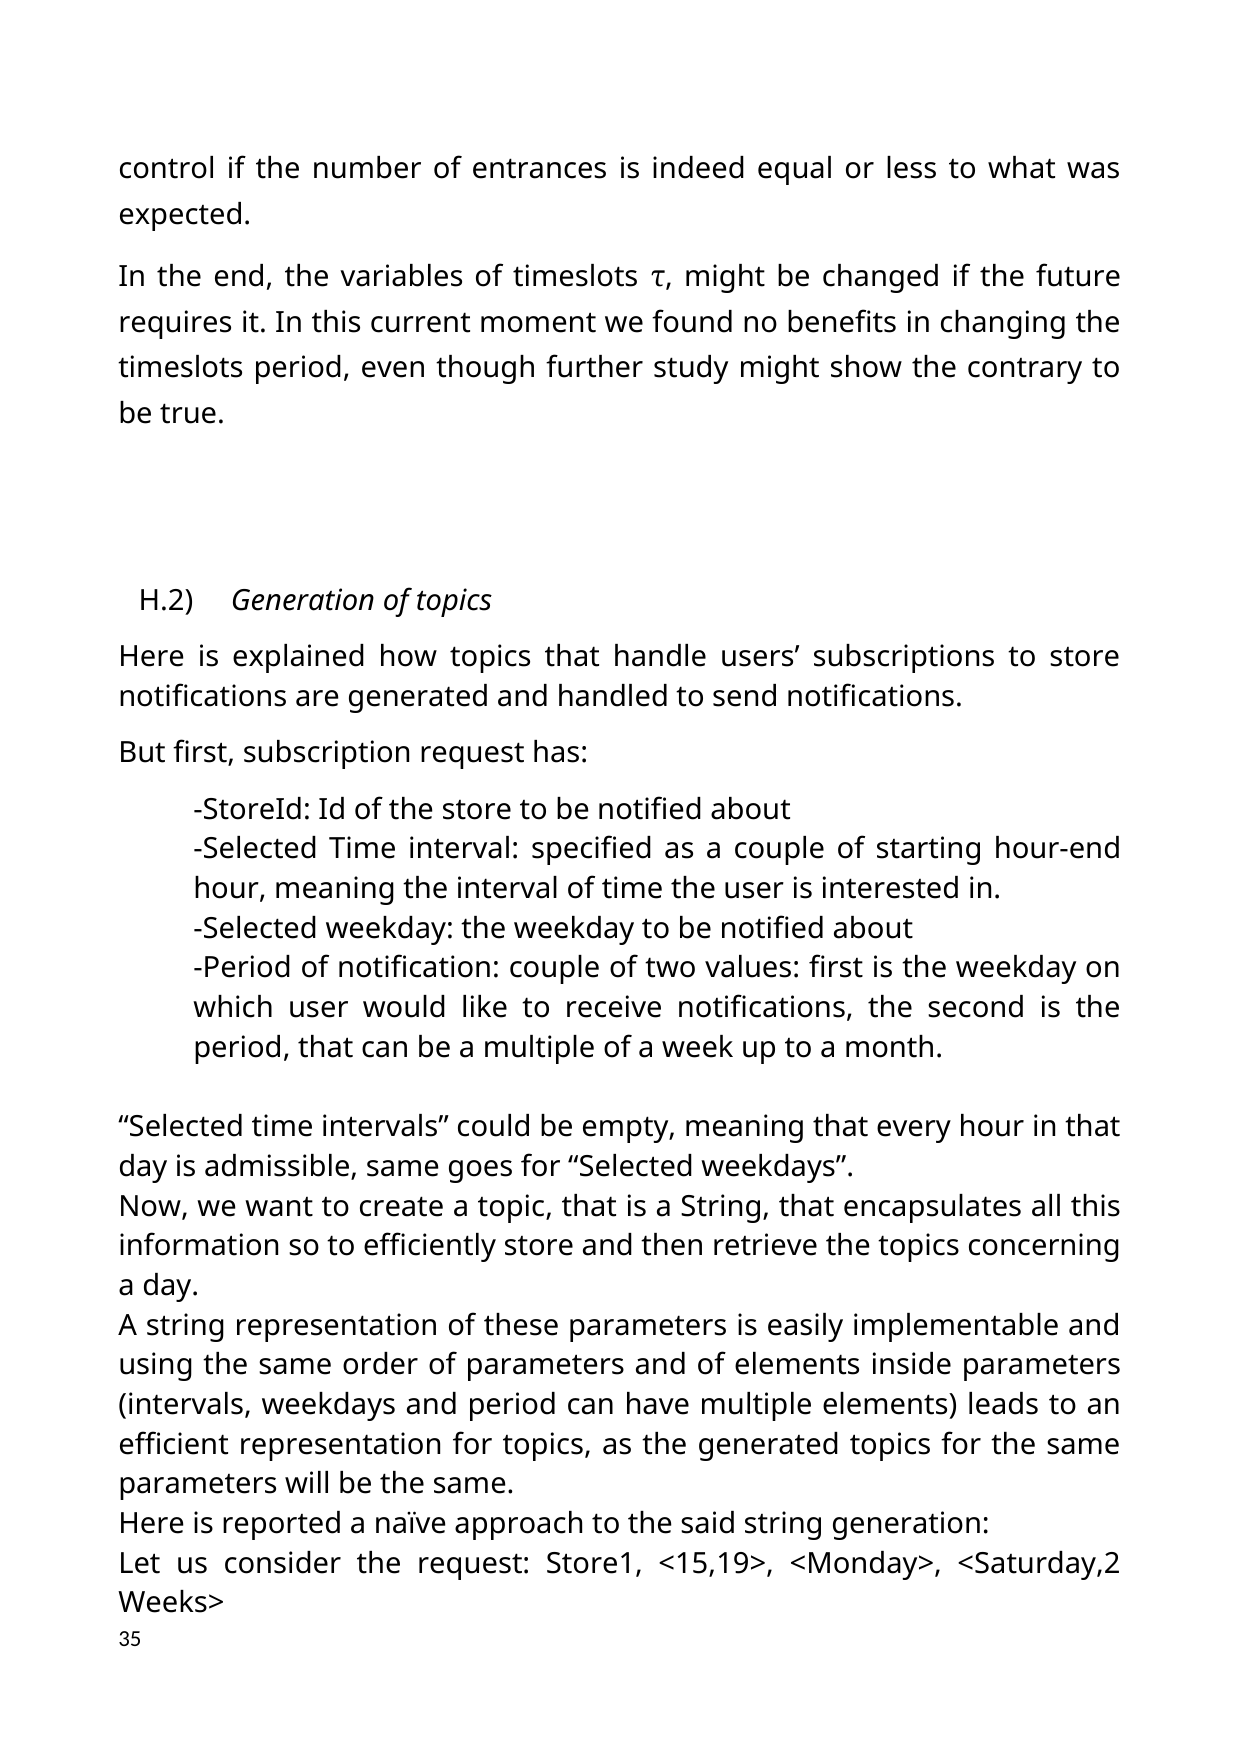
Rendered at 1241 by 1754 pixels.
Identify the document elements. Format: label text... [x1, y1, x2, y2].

list Generation of topics [193, 579, 1122, 619]
text But first, subscription request has: [118, 732, 1122, 771]
text Now, we want to create a topic, that is a String, that encapsulates all this information so to efficiently store and then retrieve the topics concerning a day. [118, 1185, 1122, 1304]
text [118, 148, 1122, 233]
text “Selected time intervals” could be empty, meaning that every hour in that day is admissible, same goes for “Selected weekdays”. [118, 1106, 1122, 1185]
text -StoreId: Id of the store to be notified about [193, 788, 1122, 828]
text -Selected Time interval: specified as a couple of starting hour-end hour, meaning the interval of time the user is interested in. [193, 828, 1122, 907]
text Here is explained how topics that handle users’ subscriptions to store notifications are generated and handled to send notifications. [118, 636, 1122, 715]
text -Selected weekday: the weekday to be notified about [193, 907, 1122, 947]
text In the end, the variables of timeslots τ, might be changed if the future requires it. In this current moment we found no benefits in changing the timeslots period, even though further study might show the contrary to be true. [118, 256, 1122, 432]
text -Period of notification: couple of two values: first is the weekday on which user would like to receive notifications, the second is the period, that can be a multiple of a week up to a month. [193, 947, 1122, 1066]
text A string representation of these parameters is easily implementable and using the same order of parameters and of elements inside parameters (intervals, weekdays and period can have multiple elements) leads to an efficient representation for topics, as the generated topics for the same parameters will be the same. [118, 1304, 1122, 1502]
text Let us consider the request: Store1, <15,19>, <Monday>, <Saturday,2 Weeks> [118, 1542, 1122, 1621]
text Here is reported a naïve approach to the said string generation: [118, 1502, 1122, 1542]
